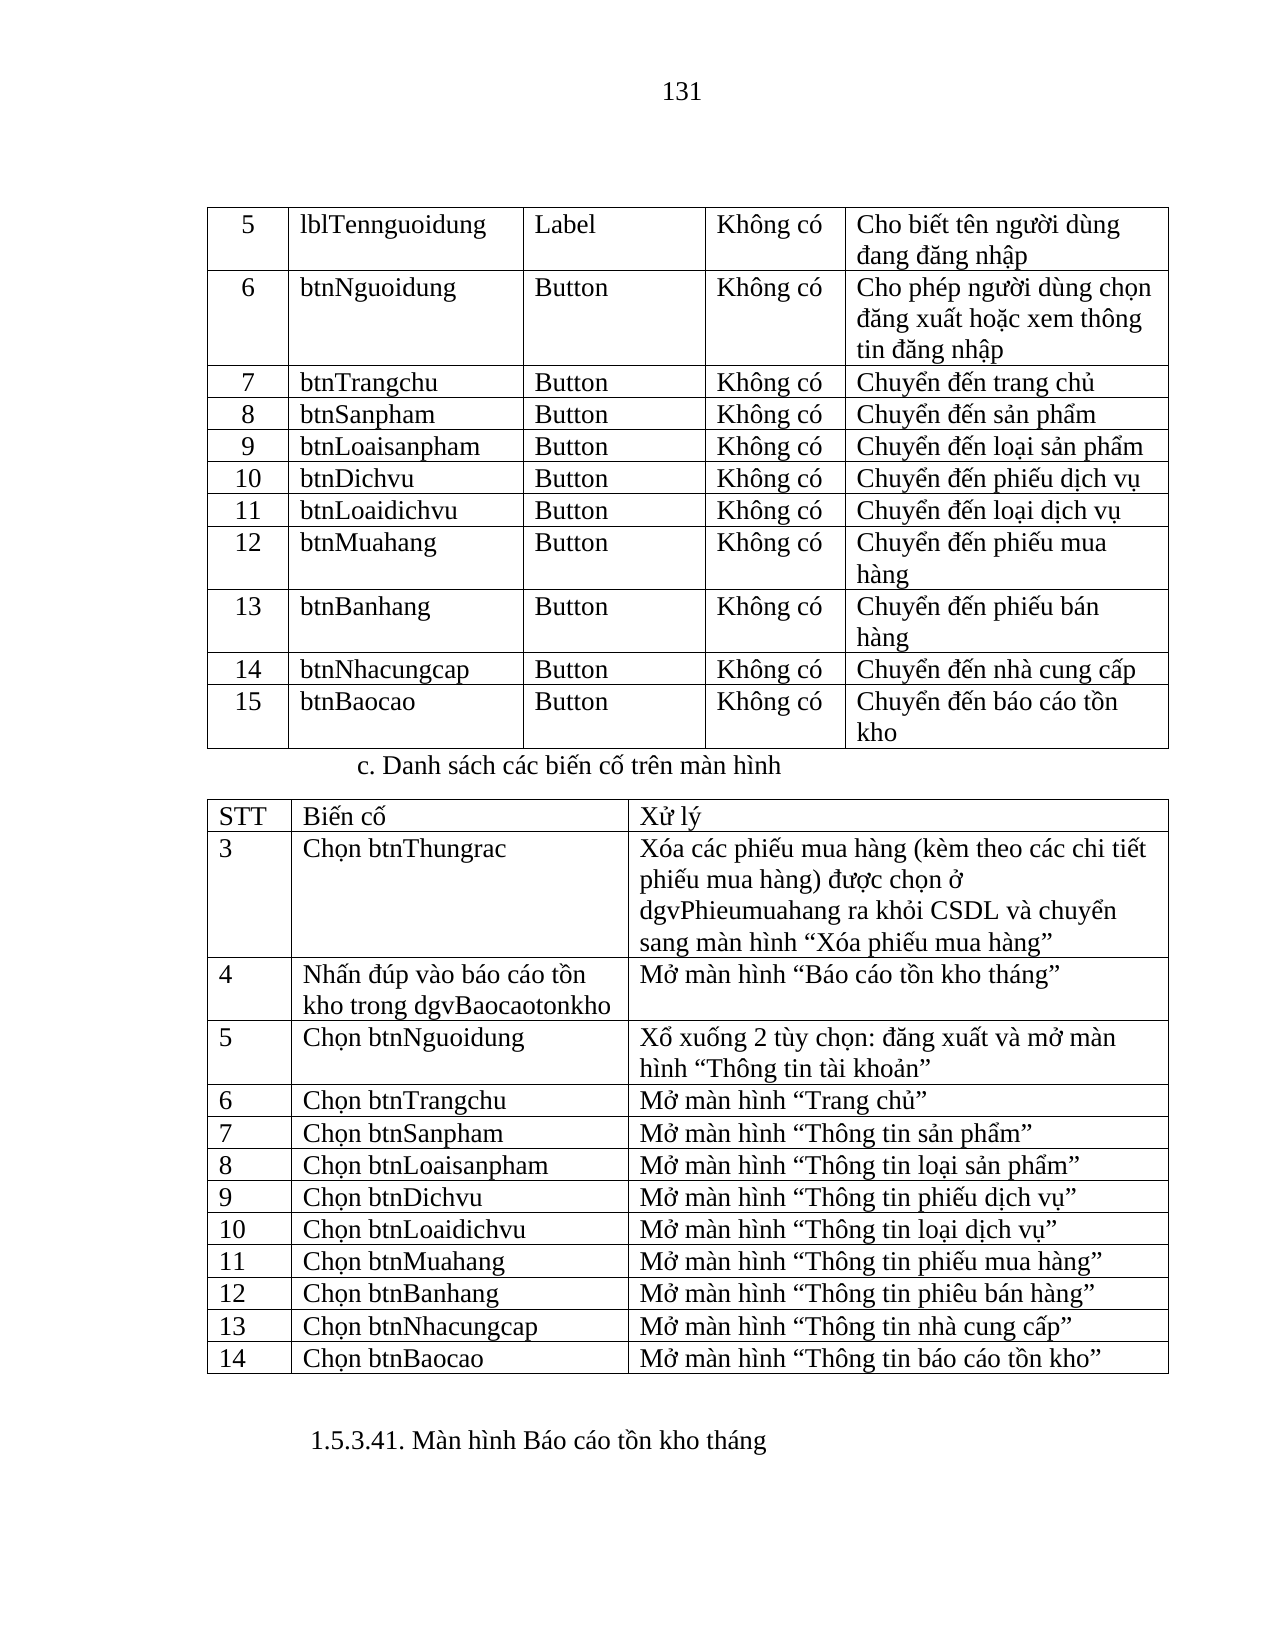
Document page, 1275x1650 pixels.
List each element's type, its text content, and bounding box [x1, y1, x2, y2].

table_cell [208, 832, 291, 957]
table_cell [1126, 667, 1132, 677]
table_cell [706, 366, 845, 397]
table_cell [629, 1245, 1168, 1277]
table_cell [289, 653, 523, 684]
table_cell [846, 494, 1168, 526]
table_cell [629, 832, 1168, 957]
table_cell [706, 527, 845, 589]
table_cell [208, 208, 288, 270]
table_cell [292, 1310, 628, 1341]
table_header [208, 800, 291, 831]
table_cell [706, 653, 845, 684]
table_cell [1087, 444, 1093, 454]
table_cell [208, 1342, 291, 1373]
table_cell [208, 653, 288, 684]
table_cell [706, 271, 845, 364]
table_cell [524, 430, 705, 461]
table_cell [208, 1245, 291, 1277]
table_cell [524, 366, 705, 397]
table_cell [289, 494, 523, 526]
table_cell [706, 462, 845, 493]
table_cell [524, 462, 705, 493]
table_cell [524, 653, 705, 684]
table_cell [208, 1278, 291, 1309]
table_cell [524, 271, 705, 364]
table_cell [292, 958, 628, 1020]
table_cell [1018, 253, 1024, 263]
subtitle 1.5.3.41. Màn hình Báo cáo tồn kho tháng [310, 1424, 1157, 1456]
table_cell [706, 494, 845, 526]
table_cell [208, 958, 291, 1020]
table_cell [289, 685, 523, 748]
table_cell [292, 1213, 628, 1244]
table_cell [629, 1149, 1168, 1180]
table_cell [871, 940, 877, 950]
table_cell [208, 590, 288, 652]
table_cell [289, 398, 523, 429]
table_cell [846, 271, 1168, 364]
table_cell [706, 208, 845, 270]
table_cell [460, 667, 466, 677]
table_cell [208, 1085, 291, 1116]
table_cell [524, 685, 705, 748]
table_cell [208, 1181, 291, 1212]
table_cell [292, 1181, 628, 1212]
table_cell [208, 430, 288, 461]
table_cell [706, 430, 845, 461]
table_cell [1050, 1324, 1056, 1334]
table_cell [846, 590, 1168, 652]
text c. Danh sách các biến cố trên màn hình [207, 749, 1157, 780]
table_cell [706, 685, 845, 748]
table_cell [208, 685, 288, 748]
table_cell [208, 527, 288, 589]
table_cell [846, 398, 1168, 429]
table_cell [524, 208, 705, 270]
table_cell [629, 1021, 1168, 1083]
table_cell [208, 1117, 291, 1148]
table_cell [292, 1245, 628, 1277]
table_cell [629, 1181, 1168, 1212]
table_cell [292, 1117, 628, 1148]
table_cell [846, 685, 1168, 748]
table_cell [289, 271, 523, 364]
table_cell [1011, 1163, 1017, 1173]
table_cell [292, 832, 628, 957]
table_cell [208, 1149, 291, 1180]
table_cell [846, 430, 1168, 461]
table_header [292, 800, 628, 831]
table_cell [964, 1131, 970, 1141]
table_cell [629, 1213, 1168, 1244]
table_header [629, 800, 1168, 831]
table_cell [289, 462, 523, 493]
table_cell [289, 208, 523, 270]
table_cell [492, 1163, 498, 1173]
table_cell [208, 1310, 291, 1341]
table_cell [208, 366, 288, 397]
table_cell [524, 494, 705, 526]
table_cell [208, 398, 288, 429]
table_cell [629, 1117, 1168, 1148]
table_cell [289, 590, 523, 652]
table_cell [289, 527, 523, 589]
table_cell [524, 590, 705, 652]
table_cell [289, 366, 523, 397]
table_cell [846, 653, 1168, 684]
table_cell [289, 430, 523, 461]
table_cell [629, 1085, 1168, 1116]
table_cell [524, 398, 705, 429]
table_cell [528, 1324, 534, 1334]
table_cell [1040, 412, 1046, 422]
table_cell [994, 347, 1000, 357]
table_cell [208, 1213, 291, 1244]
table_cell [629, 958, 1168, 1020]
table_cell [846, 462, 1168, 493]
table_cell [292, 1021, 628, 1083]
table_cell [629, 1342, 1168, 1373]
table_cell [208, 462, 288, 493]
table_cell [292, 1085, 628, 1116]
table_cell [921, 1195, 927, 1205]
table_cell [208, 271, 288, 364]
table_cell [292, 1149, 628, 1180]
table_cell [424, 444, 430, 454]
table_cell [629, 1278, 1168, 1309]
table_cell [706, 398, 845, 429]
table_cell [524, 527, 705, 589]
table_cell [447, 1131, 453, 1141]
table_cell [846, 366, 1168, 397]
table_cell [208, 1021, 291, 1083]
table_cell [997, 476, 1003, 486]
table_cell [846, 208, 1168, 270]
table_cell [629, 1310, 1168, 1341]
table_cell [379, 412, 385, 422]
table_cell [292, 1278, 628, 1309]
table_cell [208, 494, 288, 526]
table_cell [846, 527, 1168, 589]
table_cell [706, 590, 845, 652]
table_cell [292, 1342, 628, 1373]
